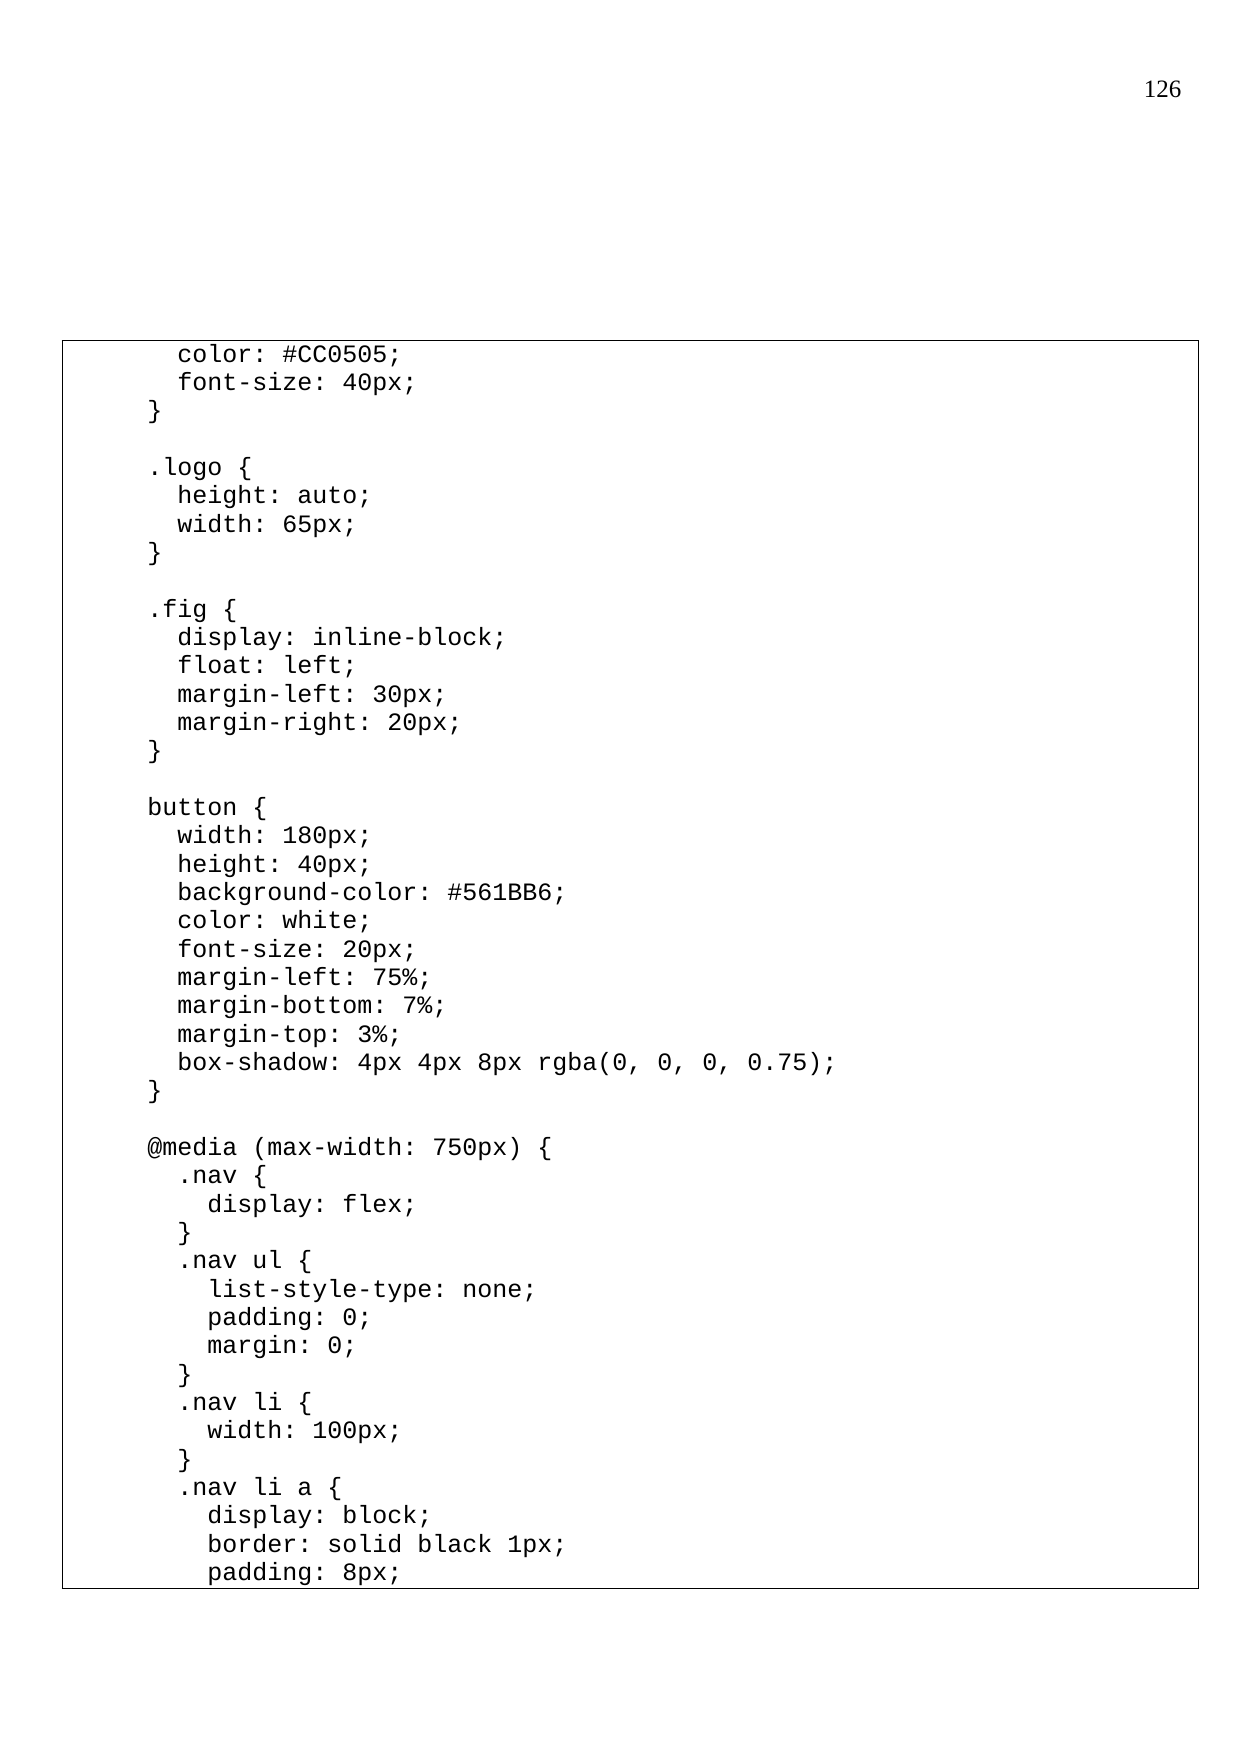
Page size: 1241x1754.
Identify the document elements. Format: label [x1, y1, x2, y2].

table_header [63, 341, 1198, 1588]
